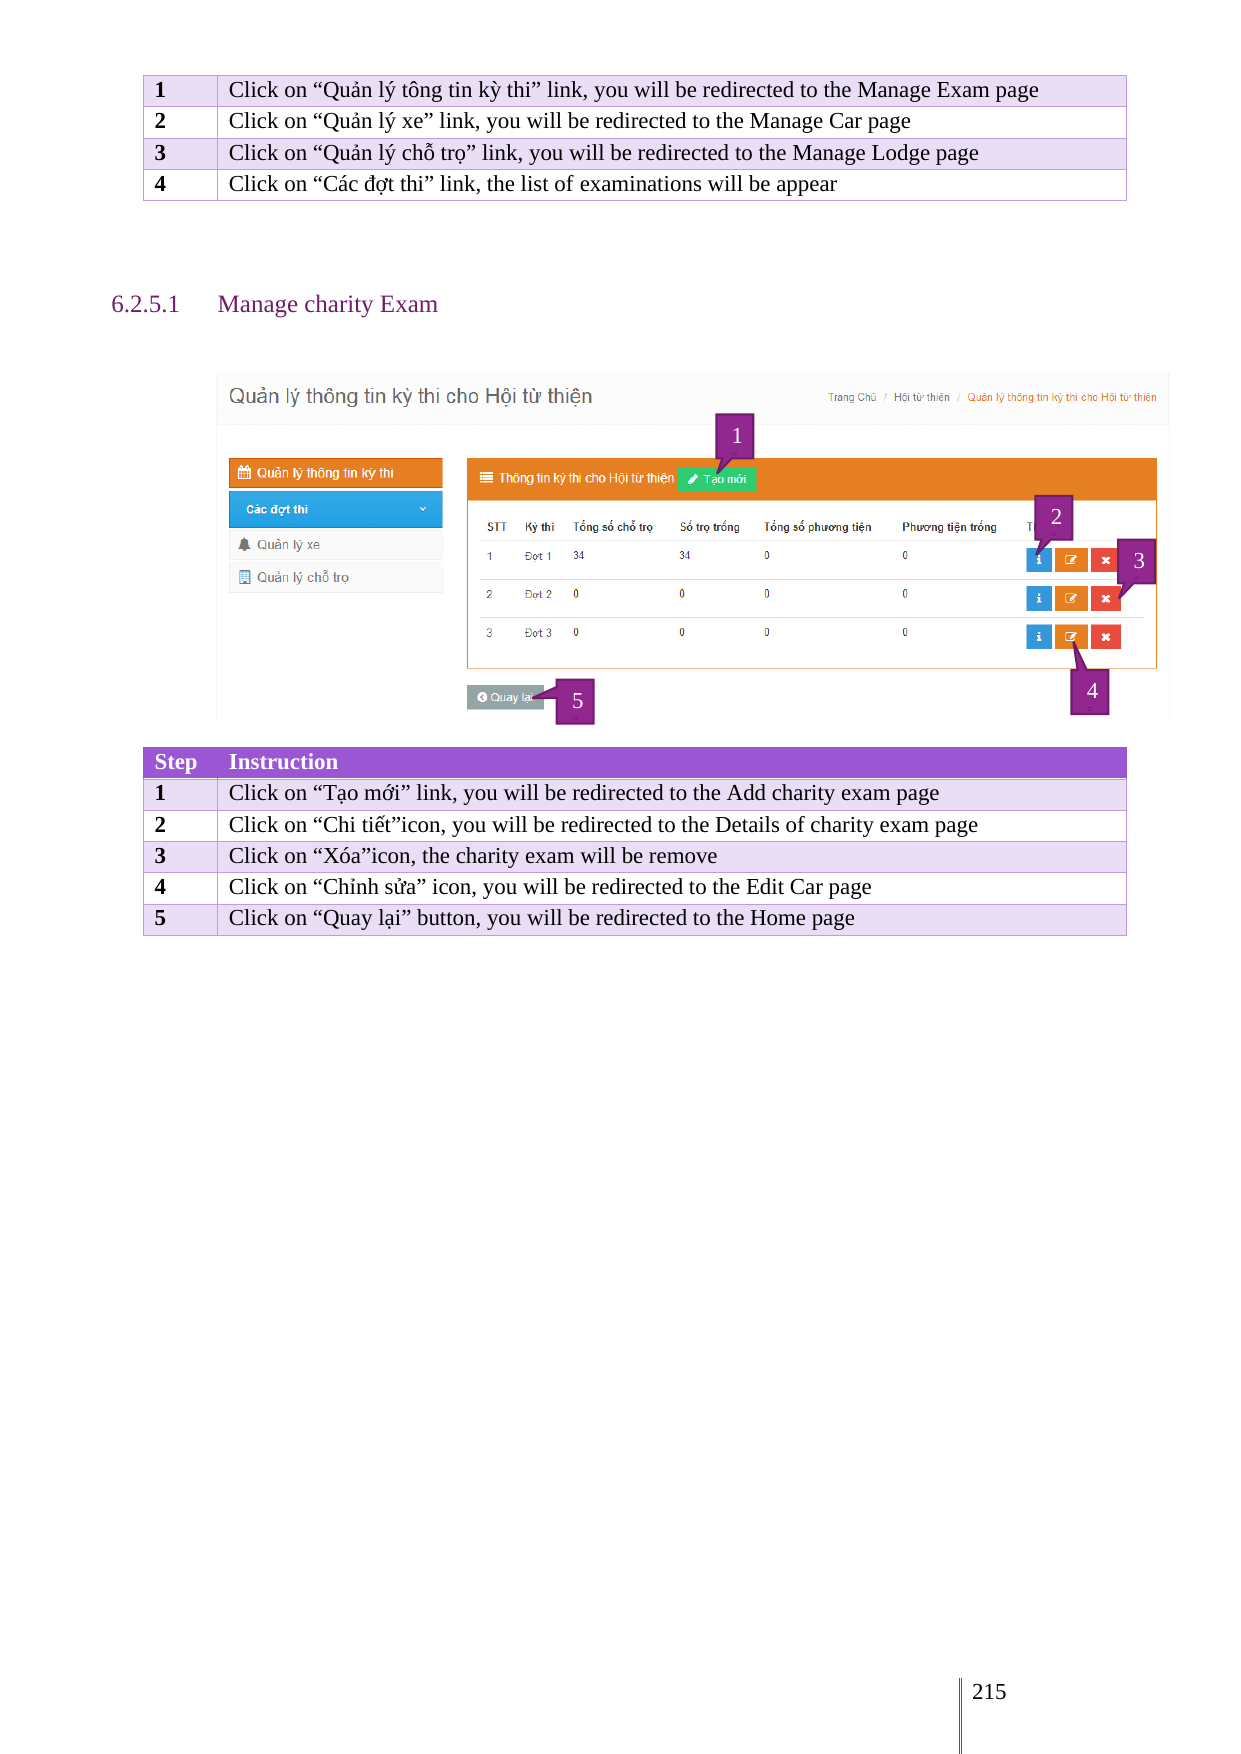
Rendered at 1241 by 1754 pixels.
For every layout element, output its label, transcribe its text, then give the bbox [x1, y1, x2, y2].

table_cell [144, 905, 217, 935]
picture [142, 373, 1200, 723]
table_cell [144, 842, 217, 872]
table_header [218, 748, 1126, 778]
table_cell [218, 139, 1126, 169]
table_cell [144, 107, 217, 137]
subtitle Manage charity Exam [180, 289, 1165, 318]
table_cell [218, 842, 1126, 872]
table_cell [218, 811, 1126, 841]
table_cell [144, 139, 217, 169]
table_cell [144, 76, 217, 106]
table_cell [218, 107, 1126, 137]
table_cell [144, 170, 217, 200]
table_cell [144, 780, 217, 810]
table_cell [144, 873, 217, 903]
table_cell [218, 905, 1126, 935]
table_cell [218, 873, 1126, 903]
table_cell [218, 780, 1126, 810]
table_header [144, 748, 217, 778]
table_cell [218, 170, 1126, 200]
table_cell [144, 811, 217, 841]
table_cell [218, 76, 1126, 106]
